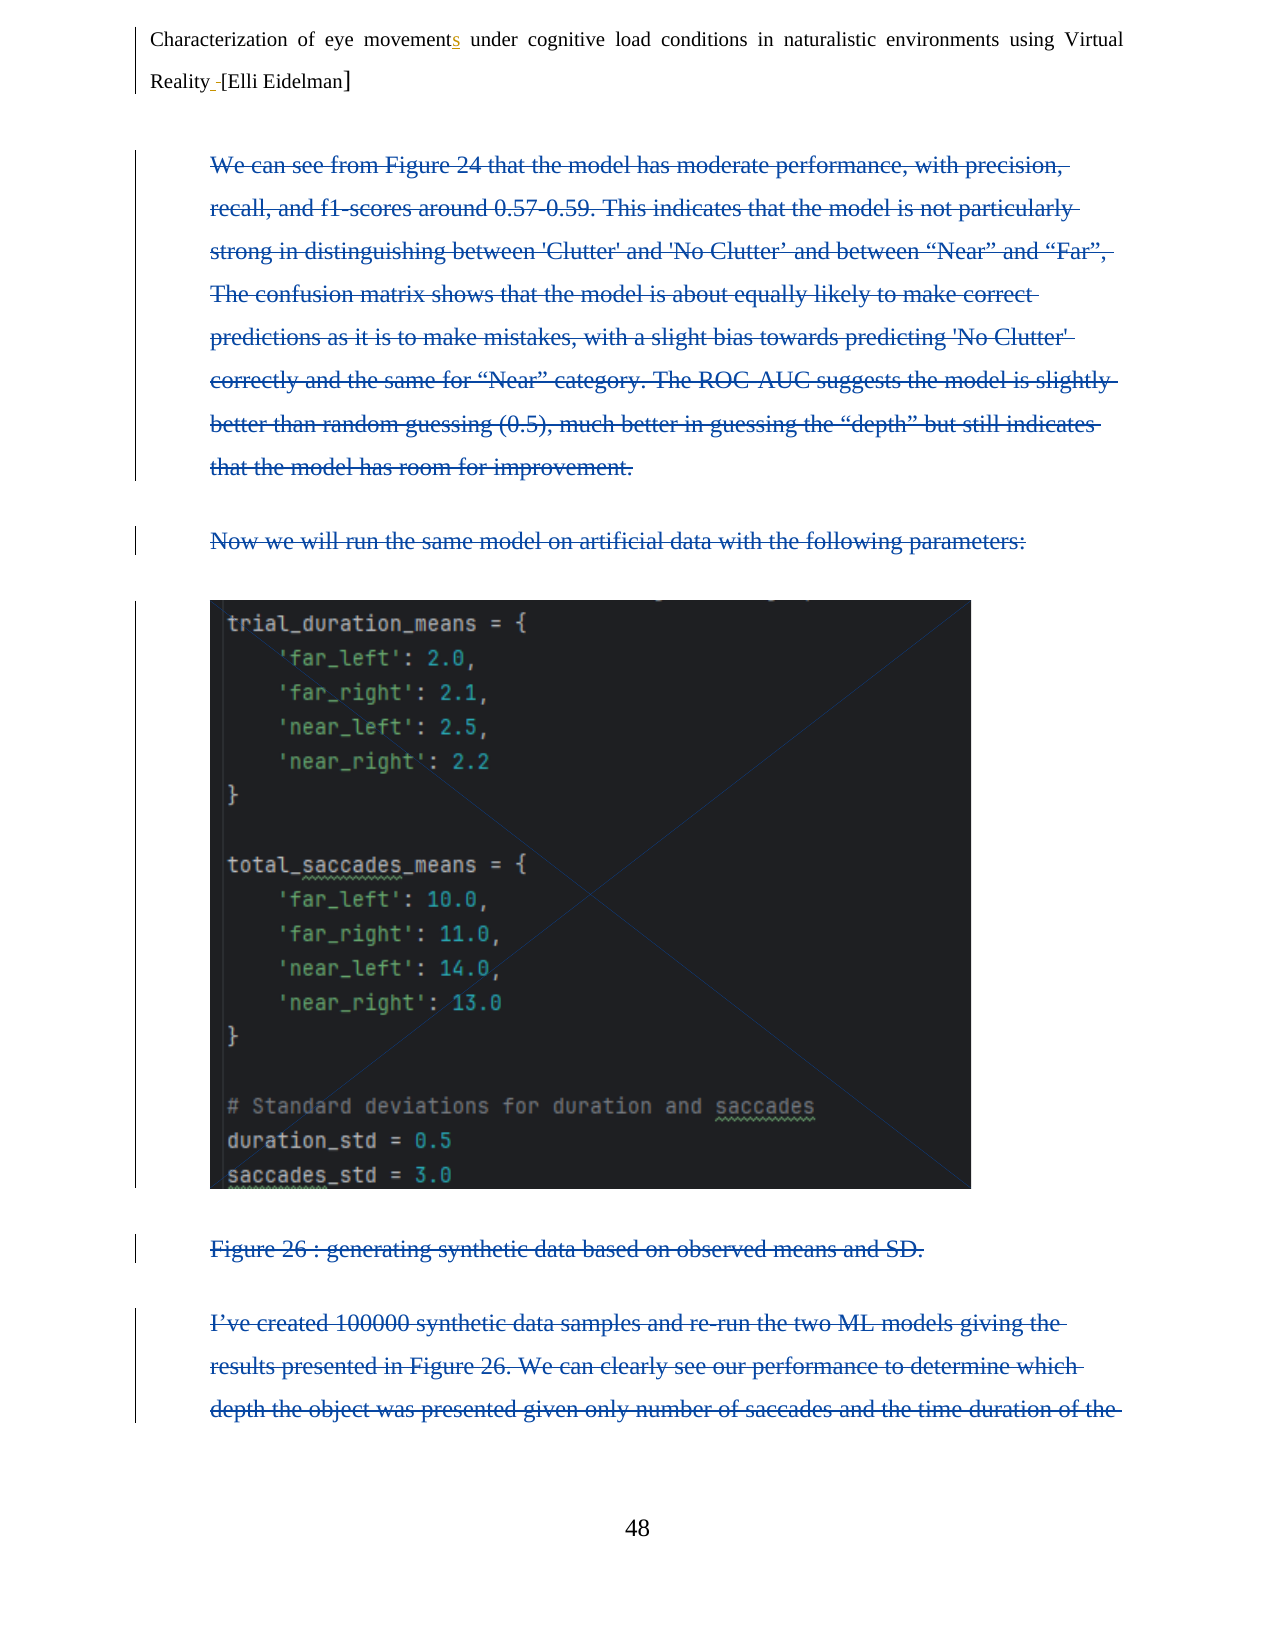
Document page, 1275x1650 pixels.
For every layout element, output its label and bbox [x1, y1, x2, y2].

picture [211, 895, 970, 1189]
picture [210, 602, 589, 1187]
picture [592, 601, 972, 1188]
picture [211, 600, 970, 893]
